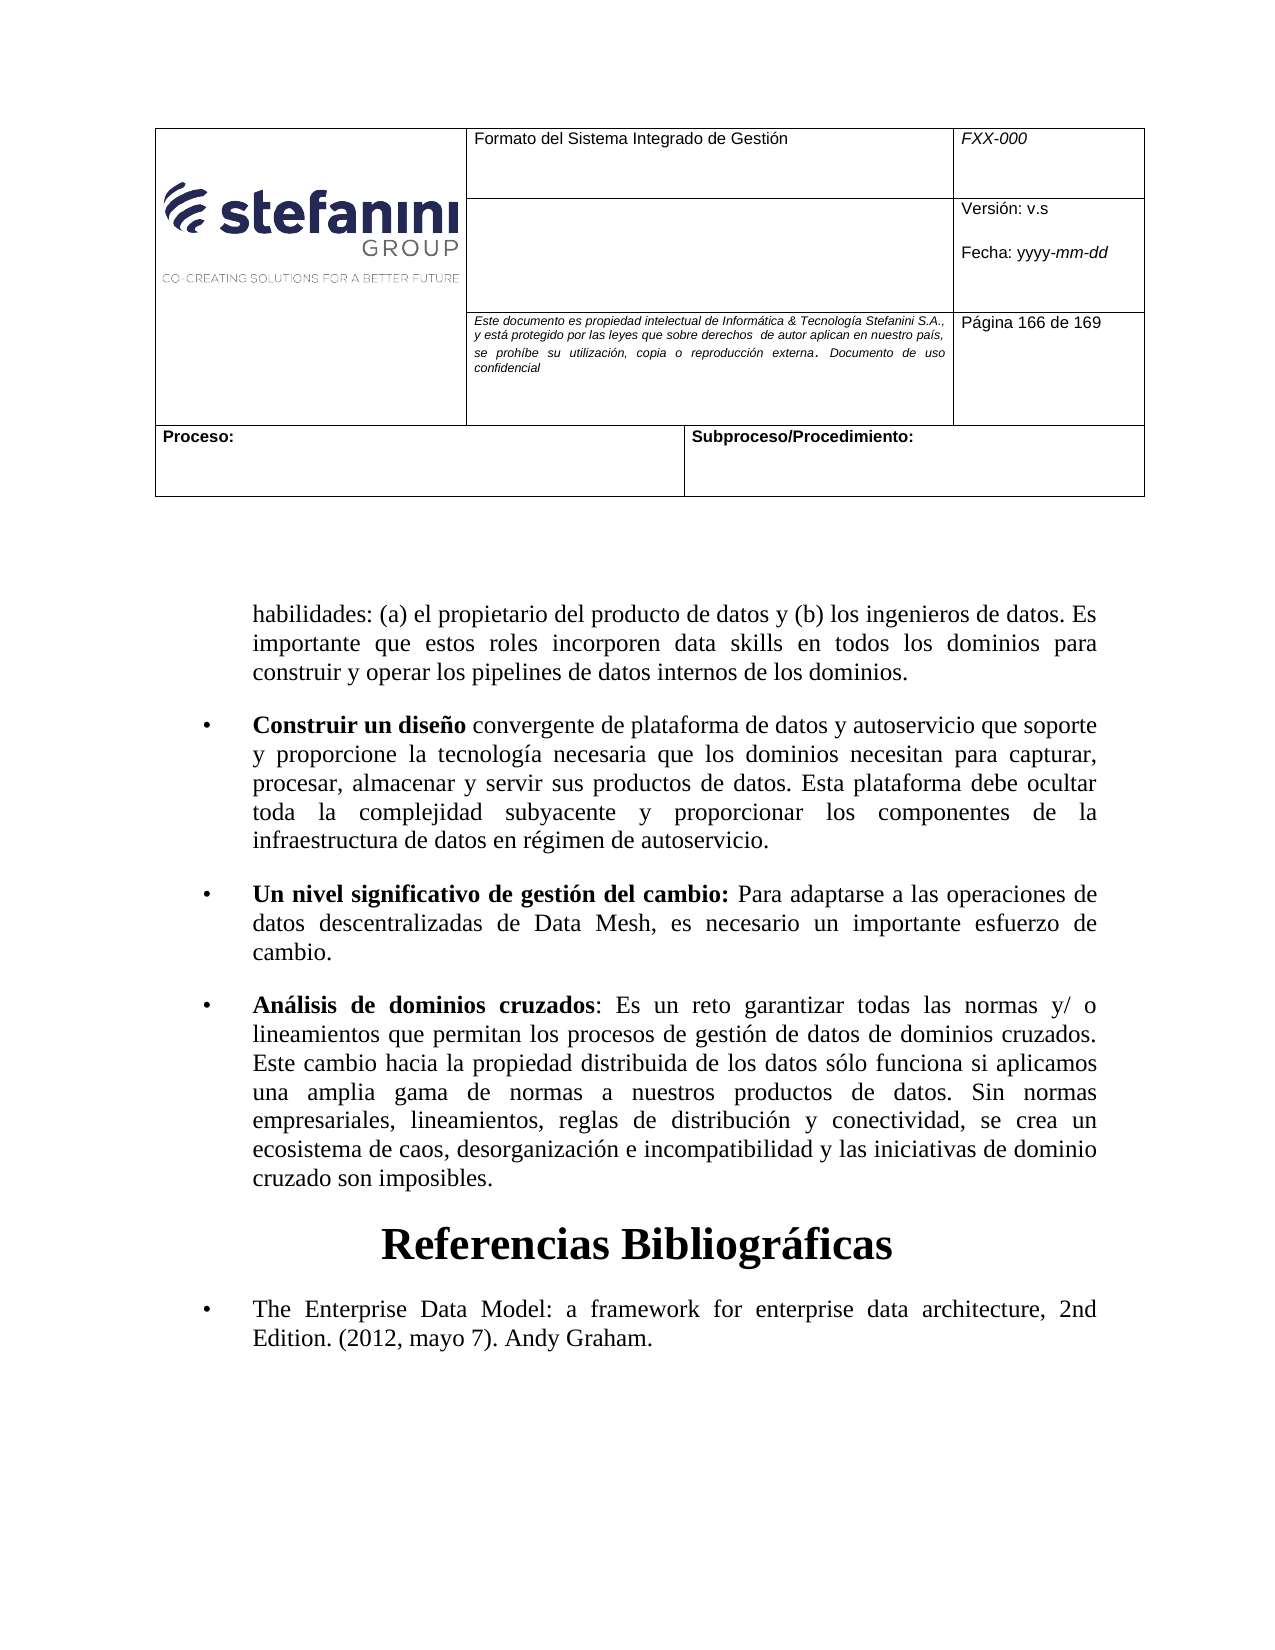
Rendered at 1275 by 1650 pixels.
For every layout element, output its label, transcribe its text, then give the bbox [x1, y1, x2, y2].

list Equipos interfuncionales de datos de dominio: Los dominios que proporcionan datos como productos necesitan ser aumentados con nuevos conjuntos de habilidades: (a) el propietario del producto de datos y (b) los ingenieros de datos. Es importante que estos roles incorporen data skills en todos los dominios para construir y operar los pipelines de datos internos de los dominios. [202, 599, 1098, 686]
list Un nivel significativo de gestión del cambio: Para adaptarse a las operaciones de datos descentralizadas de Data Mesh, es necesario un importante esfuerzo de cambio. [202, 879, 1098, 966]
picture [162, 182, 460, 286]
list Construir un diseño convergente de plataforma de datos y autoservicio que soporte y proporcione la tecnología necesaria que los dominios necesitan para capturar, procesar, almacenar y servir sus productos de datos. Esta plataforma debe ocultar toda la complejidad subyacente y proporcionar los componentes de la infraestructura de datos en régimen de autoservicio. [202, 711, 1098, 854]
list The Enterprise Data Model: a framework for enterprise data architecture, 2nd Edition. (2012, mayo 7). Andy Graham. [202, 1294, 1098, 1352]
subtitle Referencias Bibliográficas [177, 1217, 1098, 1269]
list Análisis de dominios cruzados: Es un reto garantizar todas las normas y/ o lineamientos que permitan los procesos de gestión de datos de dominios cruzados. Este cambio hacia la propiedad distribuida de los datos sólo funciona si aplicamos una amplia gama de normas a nuestros productos de datos. Sin normas empresariales, lineamientos, reglas de distribución y conectividad, se crea un ecosistema de caos, desorganización e incompatibilidad y las iniciativas de dominio cruzado son imposibles. [202, 991, 1098, 1192]
